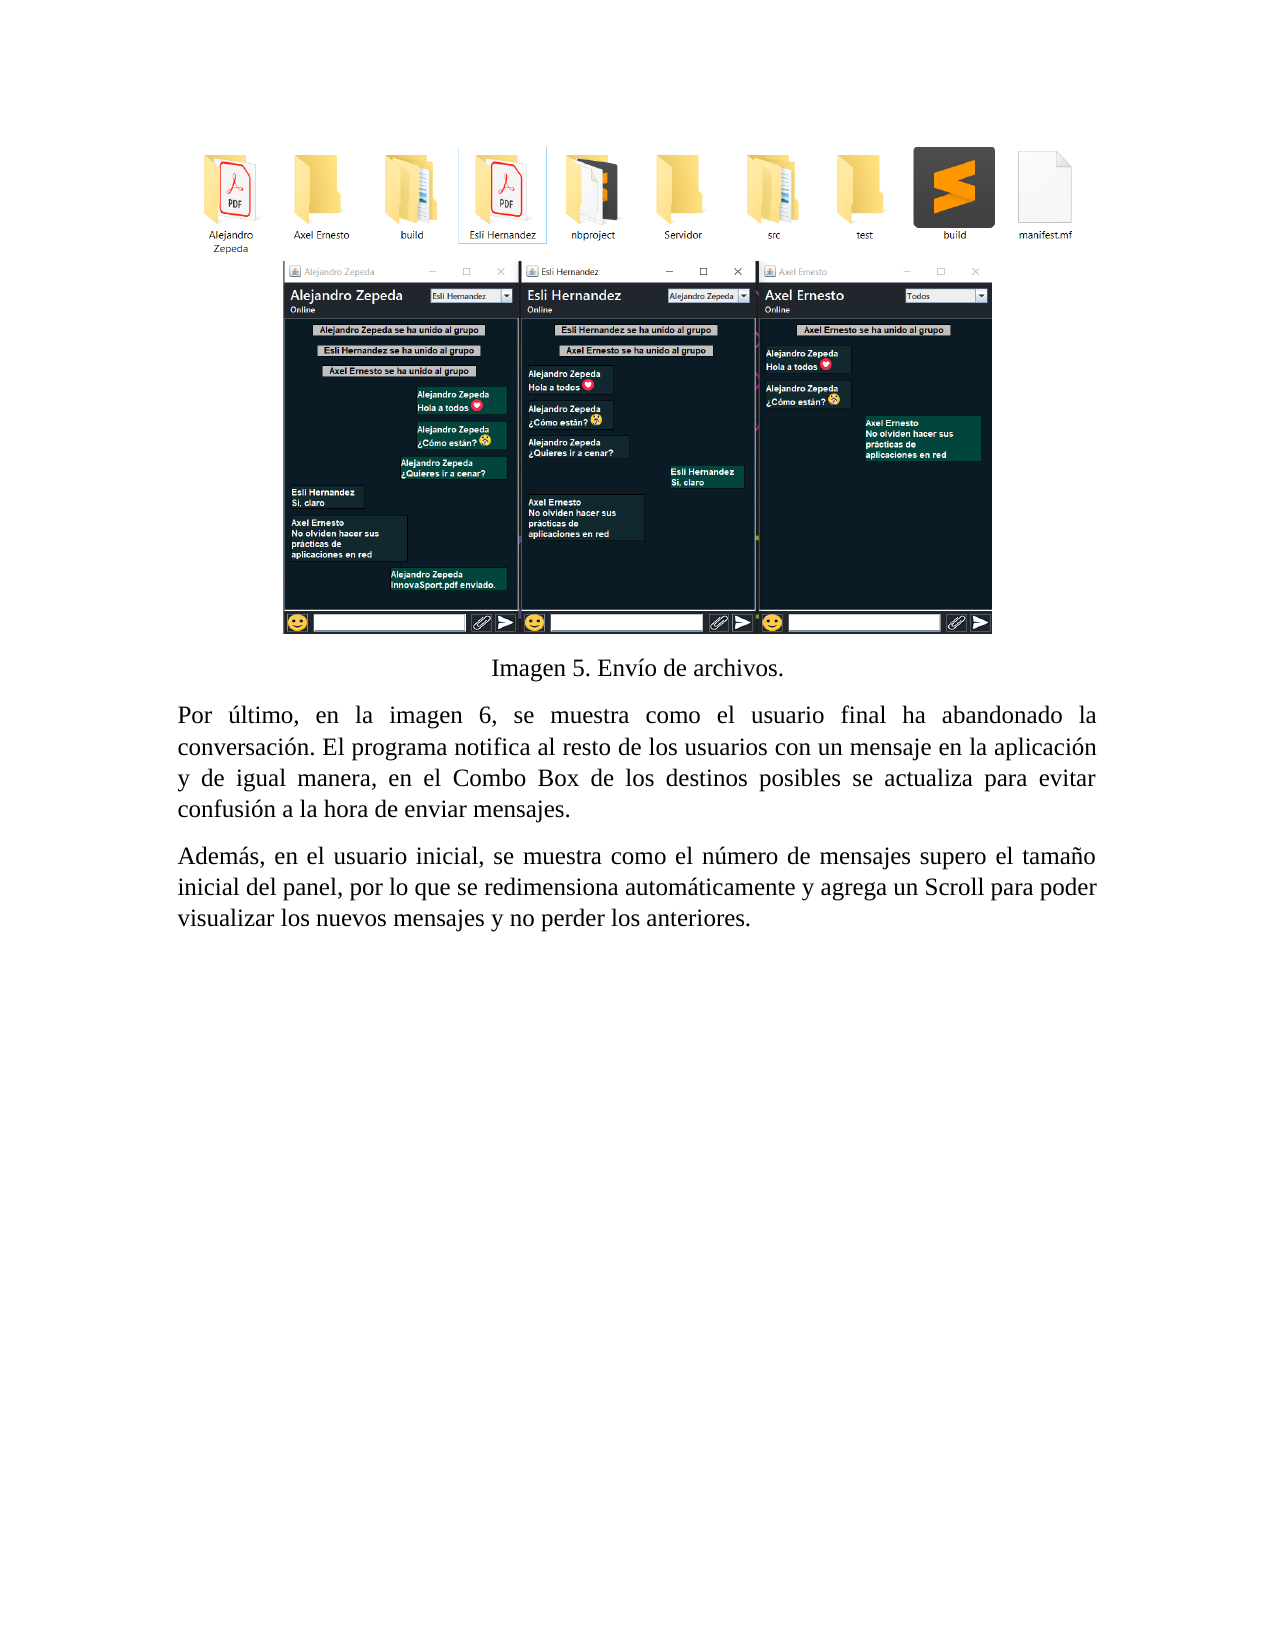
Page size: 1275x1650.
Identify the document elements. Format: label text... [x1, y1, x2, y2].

picture [194, 147, 1081, 260]
picture [283, 261, 992, 634]
text Imagen 5. Envío de archivos. [177, 653, 1098, 682]
text Por último, en la imagen 6, se muestra como el usuario final ha abandonado la conversación. El programa notifica al resto de los usuarios con un mensaje en la aplicación y de igual manera, en el Combo Box de los destinos posibles se actualiza para evitar confusión a la hora de enviar mensajes. [177, 701, 1098, 822]
text Además, en el usuario inicial, se muestra como el número de mensajes supero el tamaño inicial del panel, por lo que se redimensiona automáticamente y agrega un Scroll para poder visualizar los nuevos mensajes y no perder los anteriores. [177, 841, 1098, 932]
